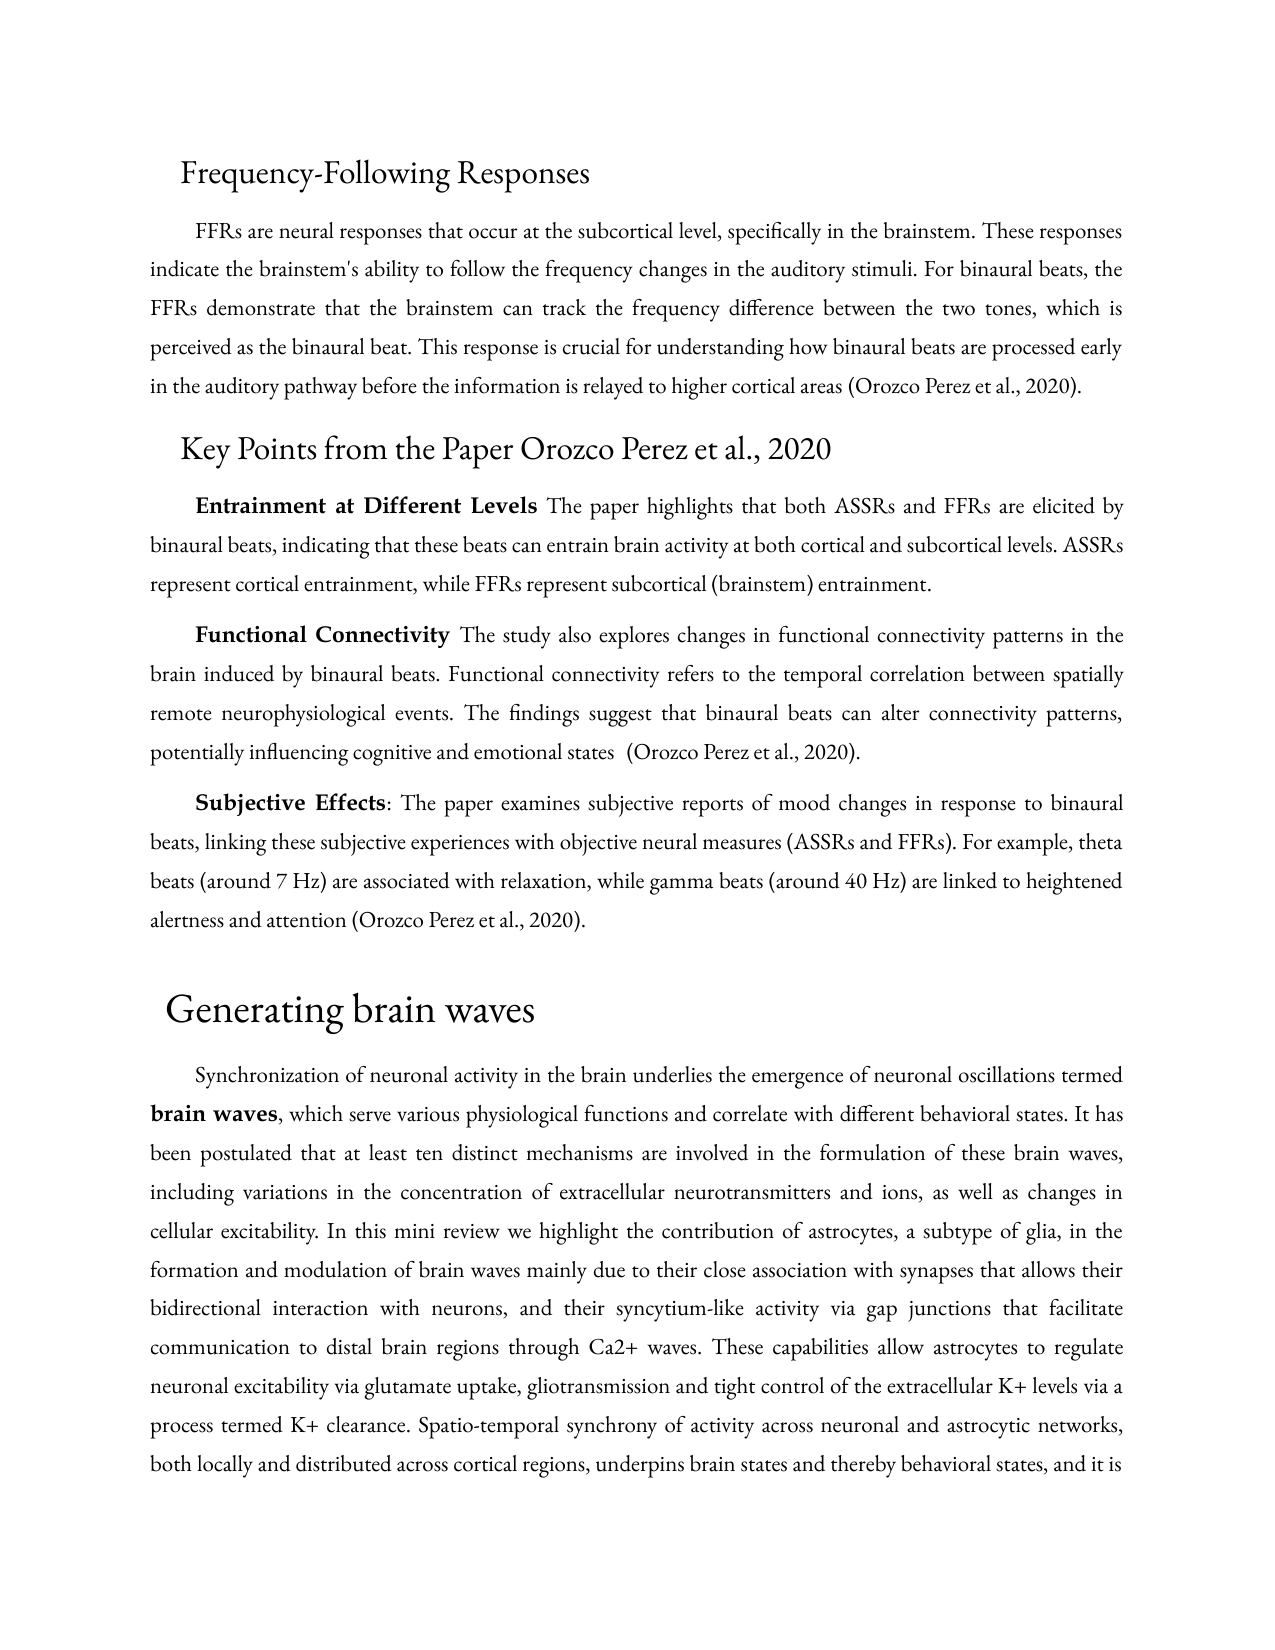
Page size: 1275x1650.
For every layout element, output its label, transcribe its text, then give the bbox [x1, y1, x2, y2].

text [150, 1059, 1125, 1478]
subtitle Key Points from the Paper Orozco Perez et al., 2020 [180, 426, 1125, 469]
subtitle Generating brain waves [165, 981, 1125, 1035]
text FFRs are neural responses that occur at the subcortical level, specifically in the brainstem. These responses indicate the brainstem's ability to follow the frequency changes in the auditory stimuli. For binaural beats, the FFRs demonstrate that the brainstem can track the frequency difference between the two tones, which is perceived as the binaural beat. This response is crucial for understanding how binaural beats are processed early in the auditory pathway before the information is relayed to higher cortical areas . [150, 215, 1125, 400]
subtitle Frequency-Following Responses [180, 150, 1125, 193]
text Functional Connectivity The study also explores changes in functional connectivity patterns in the brain induced by binaural beats. Functional connectivity refers to the temporal correlation between spatially remote neurophysiological events. The findings suggest that binaural beats can alter connectivity patterns, potentially influencing cognitive and emotional states . [150, 620, 1125, 766]
text Subjective Effects: The paper examines subjective reports of mood changes in response to binaural beats, linking these subjective experiences with objective neural measures (ASSRs and FFRs). For example, theta beats (around 7 Hz) are associated with relaxation, while gamma beats (around 40 Hz) are linked to heightened alertness and attention . [150, 788, 1125, 934]
text Entrainment at Different Levels The paper highlights that both ASSRs and FFRs are elicited by binaural beats, indicating that these beats can entrain brain activity at both cortical and subcortical levels. ASSRs represent cortical entrainment, while FFRs represent subcortical (brainstem) entrainment. [150, 491, 1125, 598]
